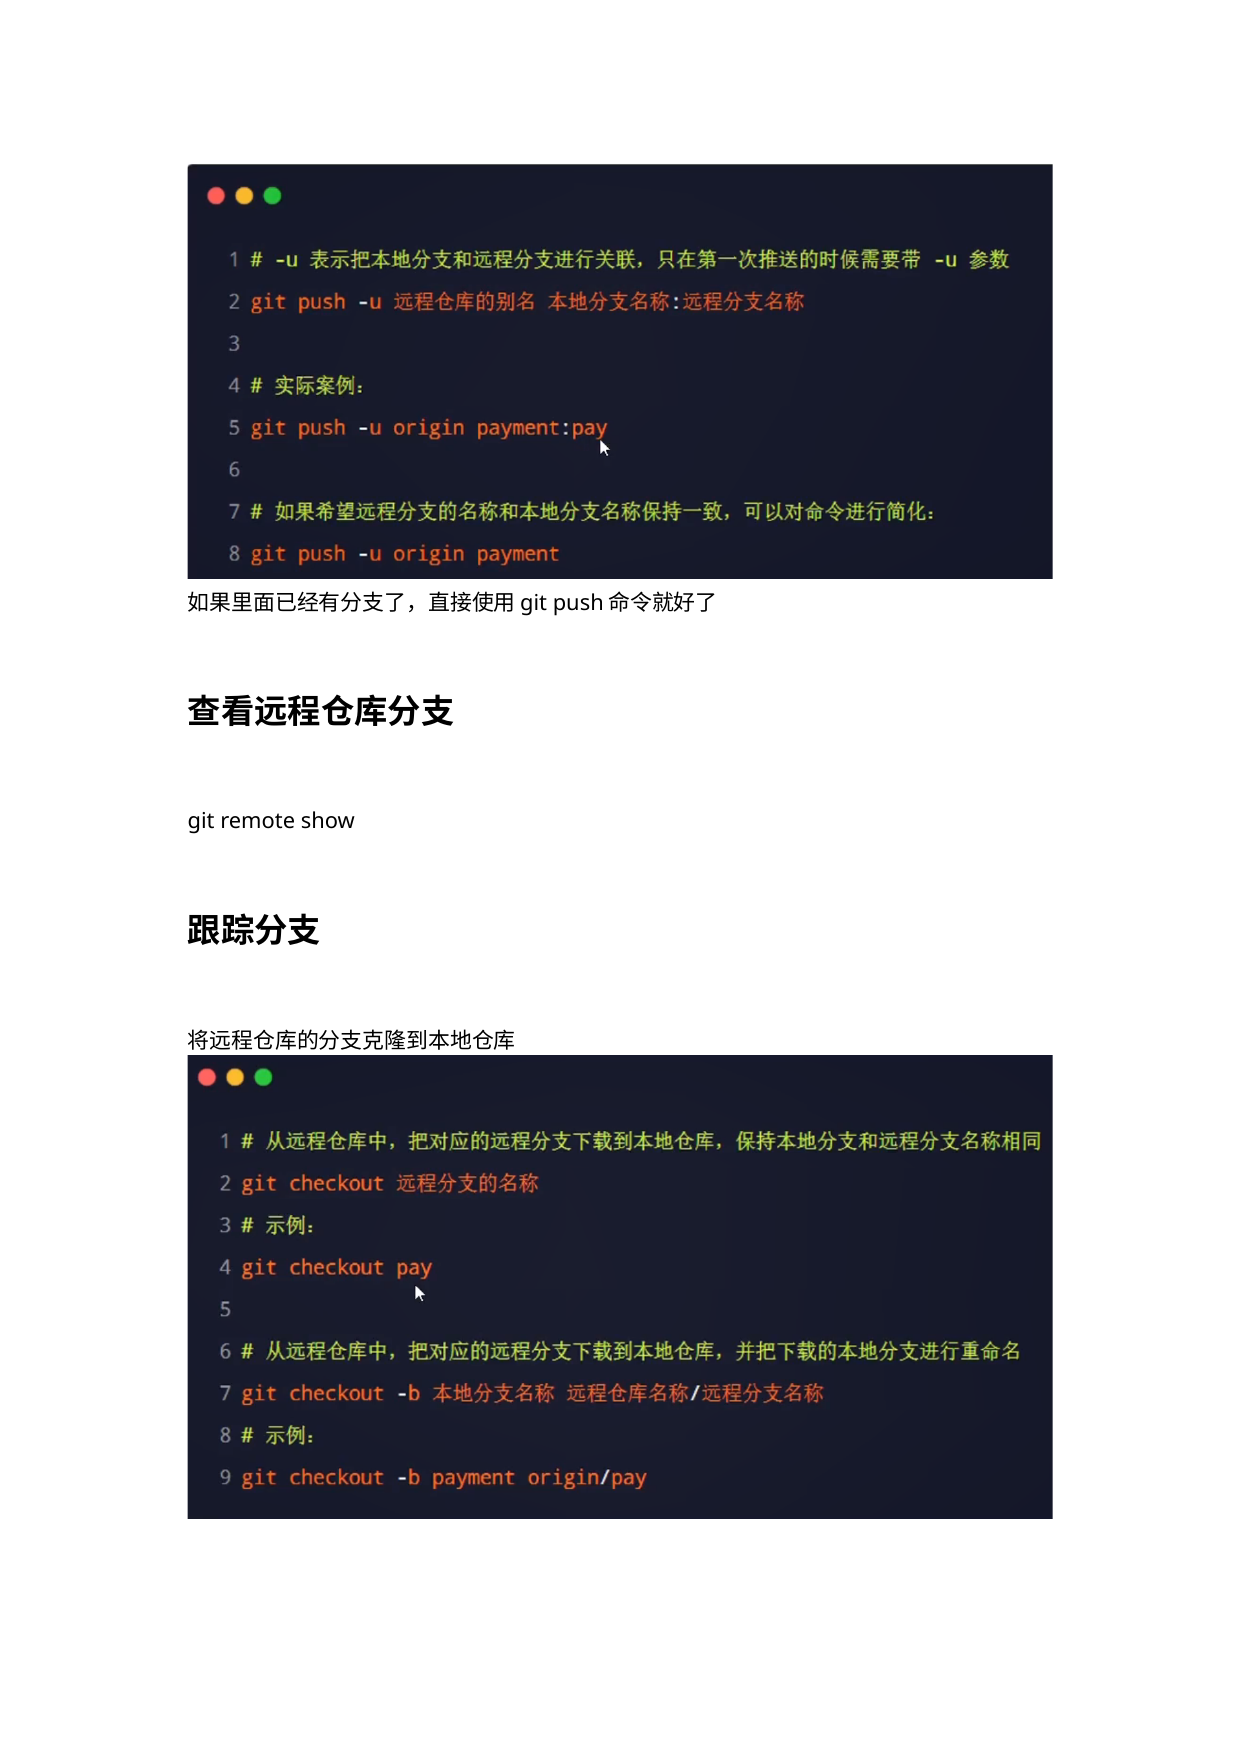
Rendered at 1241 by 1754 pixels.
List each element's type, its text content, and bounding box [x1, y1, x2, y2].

subtitle 查看远程仓库分支 [187, 677, 1053, 742]
picture [187, 1055, 1053, 1519]
subtitle 跟踪分支 [187, 896, 1053, 961]
text git remote show [187, 804, 1053, 836]
text 将远程仓库的分支克隆到本地仓库 [187, 1023, 1053, 1055]
text 如果里面已经有分支了，直接使用git push命令就好了 [187, 584, 1053, 617]
picture [187, 162, 1053, 579]
